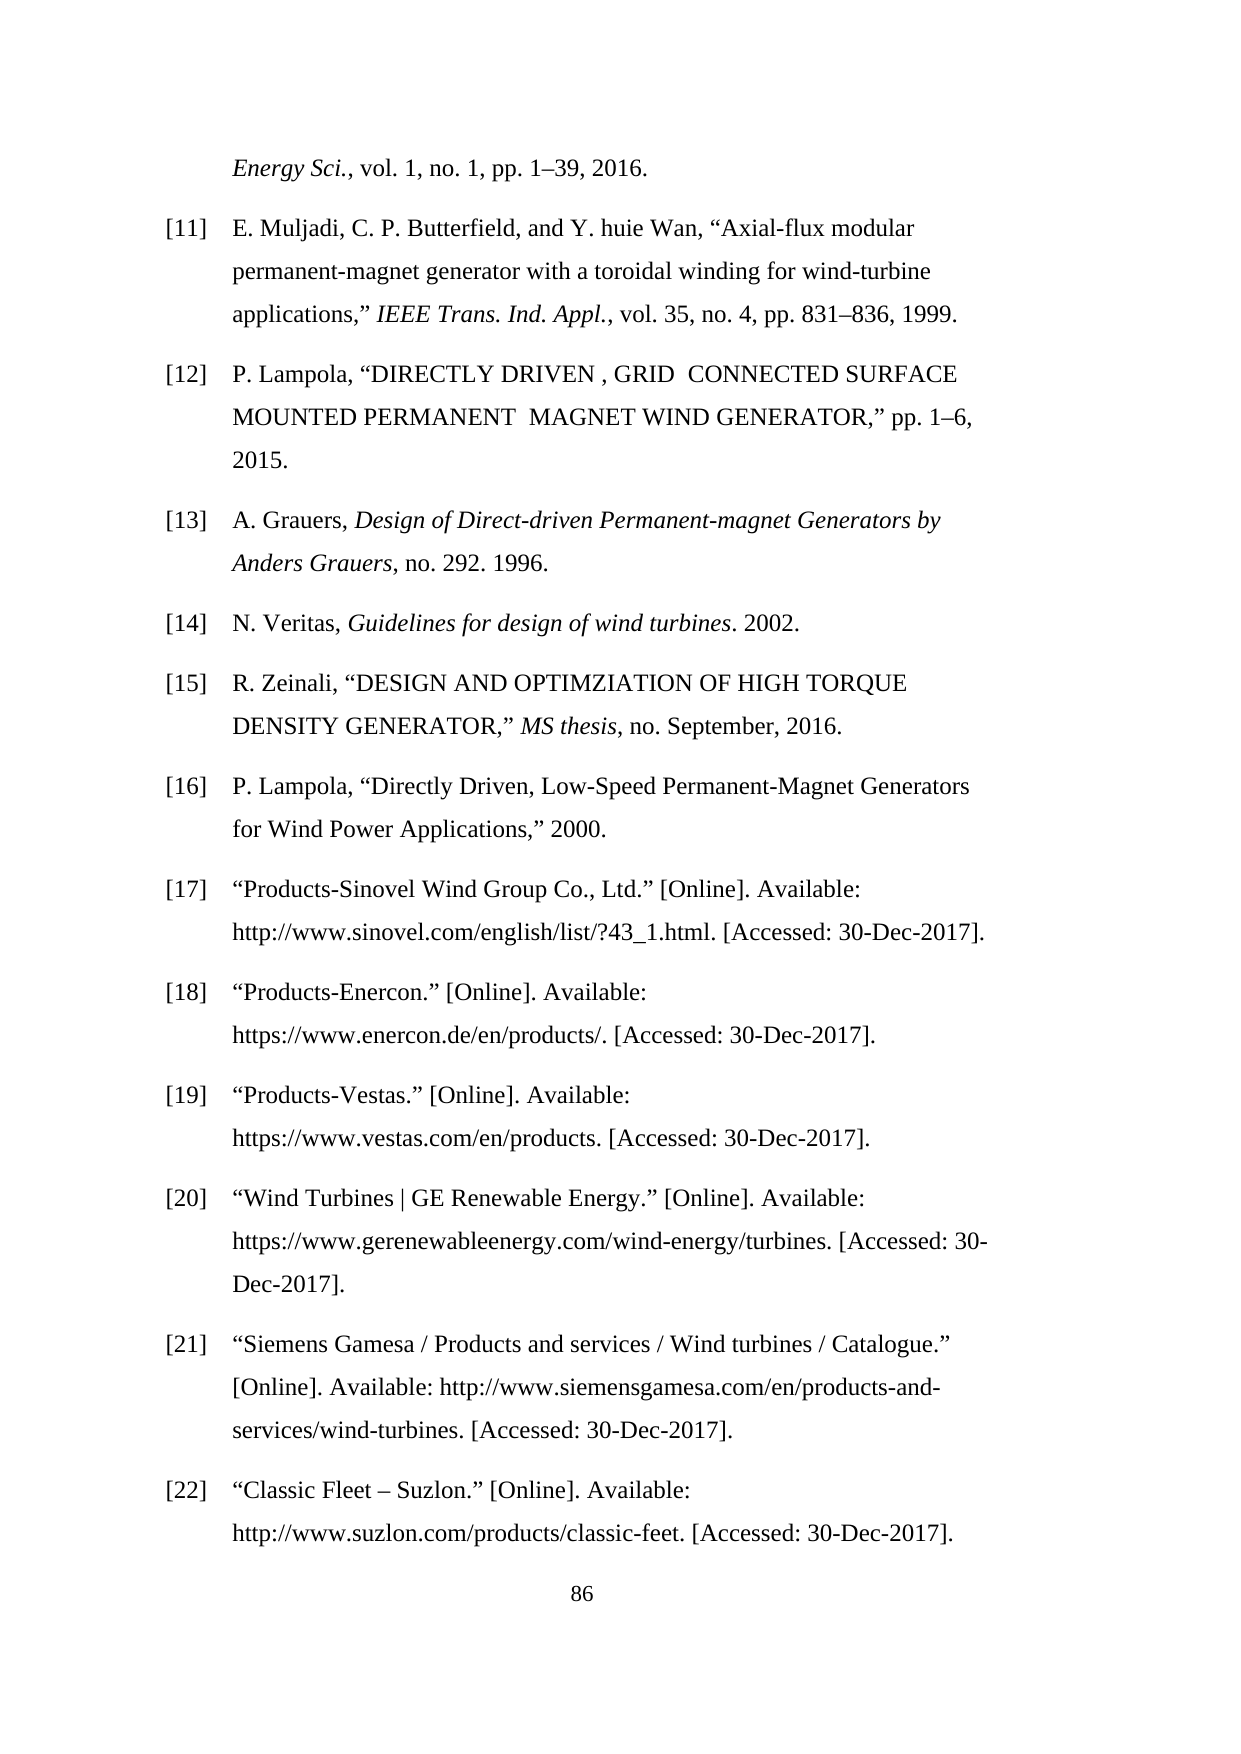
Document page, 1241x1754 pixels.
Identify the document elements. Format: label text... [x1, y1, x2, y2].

text [11] E. Muljadi, C. P. Butterfield, and Y. huie Wan, “Axial-flux modular permanent-magnet generator with a toroidal winding for wind-turbine applications,” IEEE Trans. Ind. Appl., vol. 35, no. 4, pp. 831–836, 1999. [165, 213, 998, 328]
text [19] “Products-Vestas.” [Online]. Available: https://www.vestas.com/en/products. [Accessed: 30-Dec-2017]. [165, 1080, 998, 1152]
text [20] “Wind Turbines | GE Renewable Energy.” [Online]. Available: https://www.gerenewableenergy.com/wind-energy/turbines. [Accessed: 30-Dec-2017]. [165, 1183, 998, 1298]
text [22] “Classic Fleet – Suzlon.” [Online]. Available: http://www.suzlon.com/products/classic-feet. [Accessed: 30-Dec-2017]. [165, 1475, 998, 1547]
text [12] P. Lampola, “DIRECTLY DRIVEN , GRID ­ CONNECTED SURFACE ­ MOUNTED PERMANENT ­ MAGNET WIND GENERATOR,” pp. 1–6, 2015. [165, 359, 998, 474]
text [14] N. Veritas, Guidelines for design of wind turbines. 2002. [165, 608, 998, 637]
text [16] P. Lampola, “Directly Driven, Low-Speed Permanent-Magnet Generators for Wind Power Applications,” 2000. [165, 771, 998, 843]
text [15] R. Zeinali, “DESIGN AND OPTIMZIATION OF HIGH TORQUE DENSITY GENERATOR,” MS thesis, no. September, 2016. [165, 668, 998, 740]
text [17] “Products-Sinovel Wind Group Co., Ltd.” [Online]. Available: http://www.sinovel.com/english/list/?43_1.html. [Accessed: 30-Dec-2017]. [165, 874, 998, 946]
text [21] “Siemens Gamesa / Products and services / Wind turbines / Catalogue.” [Online]. Available: http://www.siemensgamesa.com/en/products-and-services/wind-turbines. [Accessed: 30-Dec-2017]. [165, 1329, 998, 1444]
text [18] “Products-Enercon.” [Online]. Available: https://www.enercon.de/en/products/. [Accessed: 30-Dec-2017]. [165, 977, 998, 1049]
text [13] A. Grauers, Design of Direct-driven Permanent-magnet Generators by Anders Grauers, no. 292. 1996. [165, 505, 998, 577]
